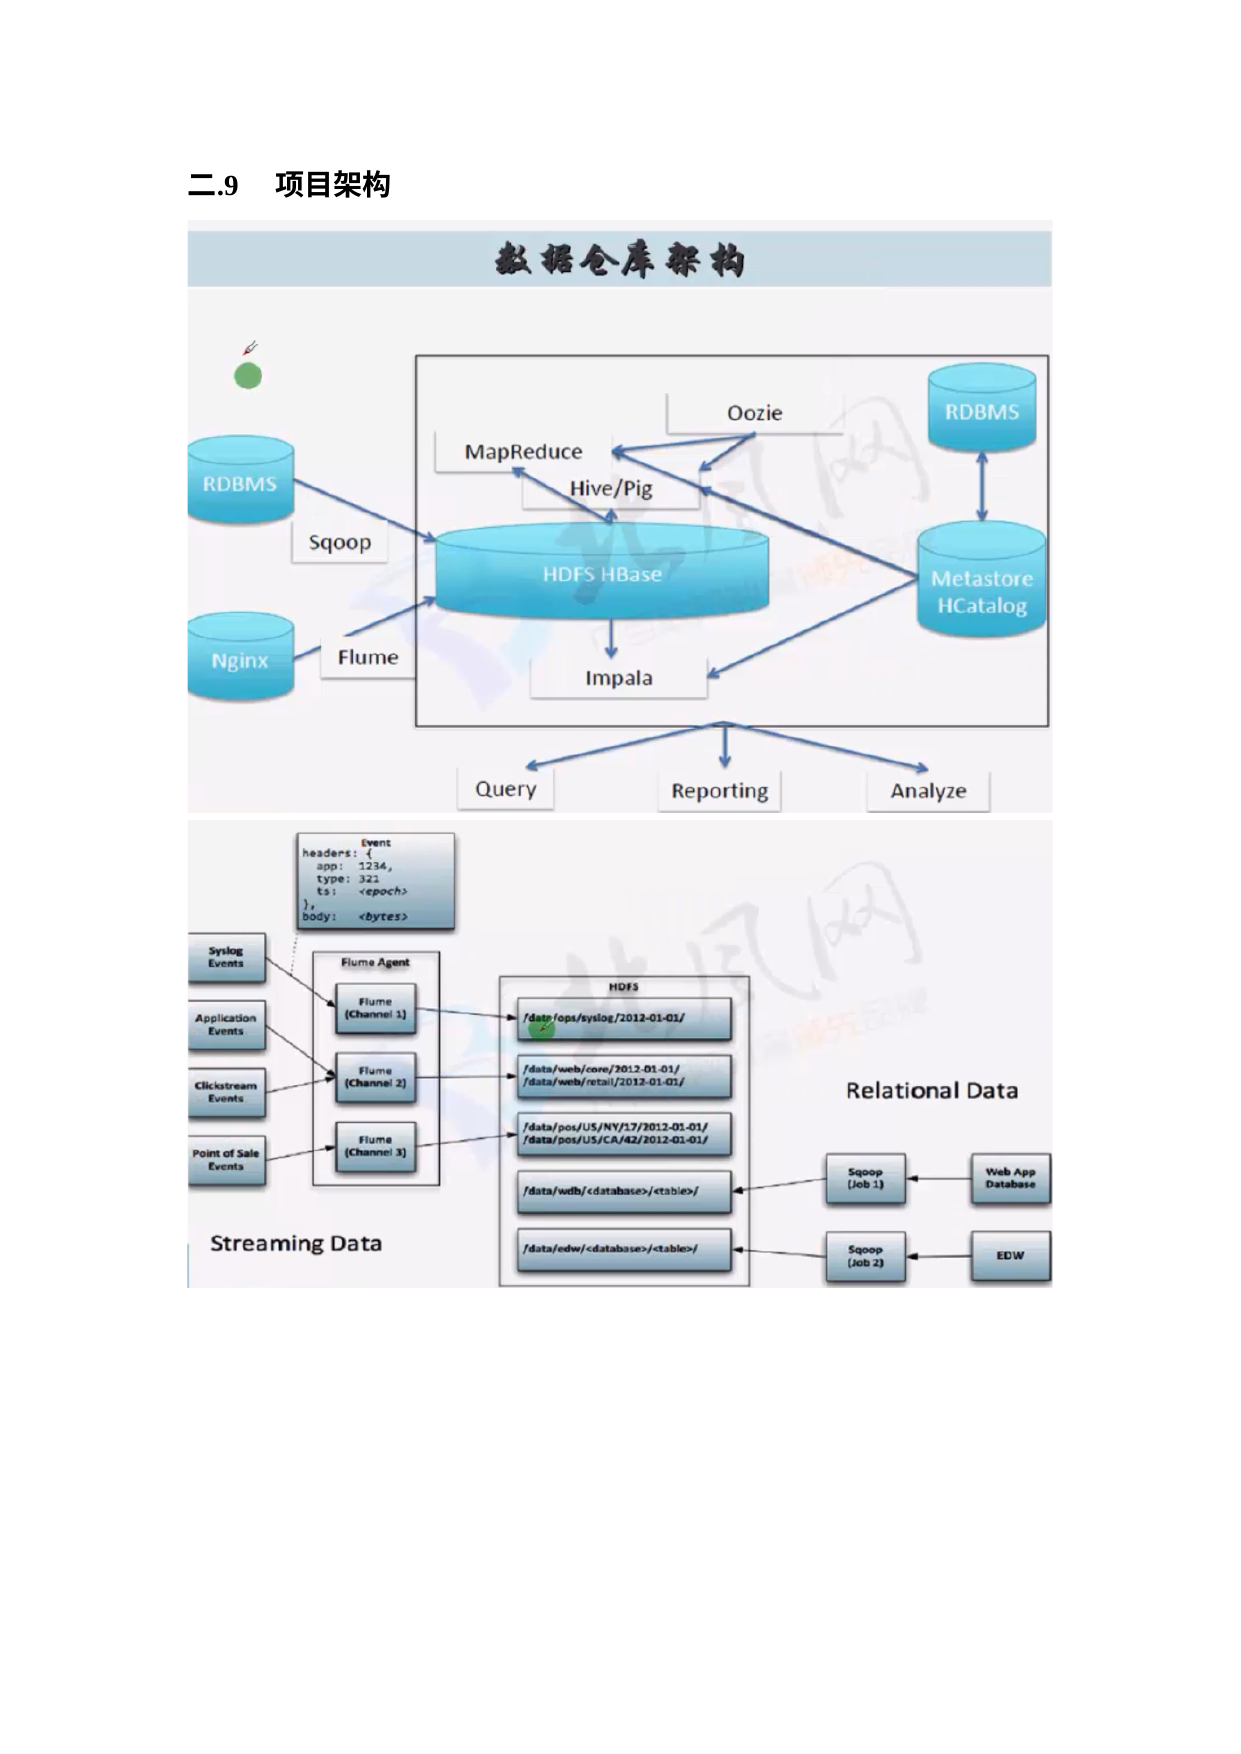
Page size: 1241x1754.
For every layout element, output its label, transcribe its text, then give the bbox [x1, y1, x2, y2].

picture [187, 220, 1053, 813]
subtitle 项目架构 [187, 162, 1053, 204]
picture [187, 820, 1053, 1288]
